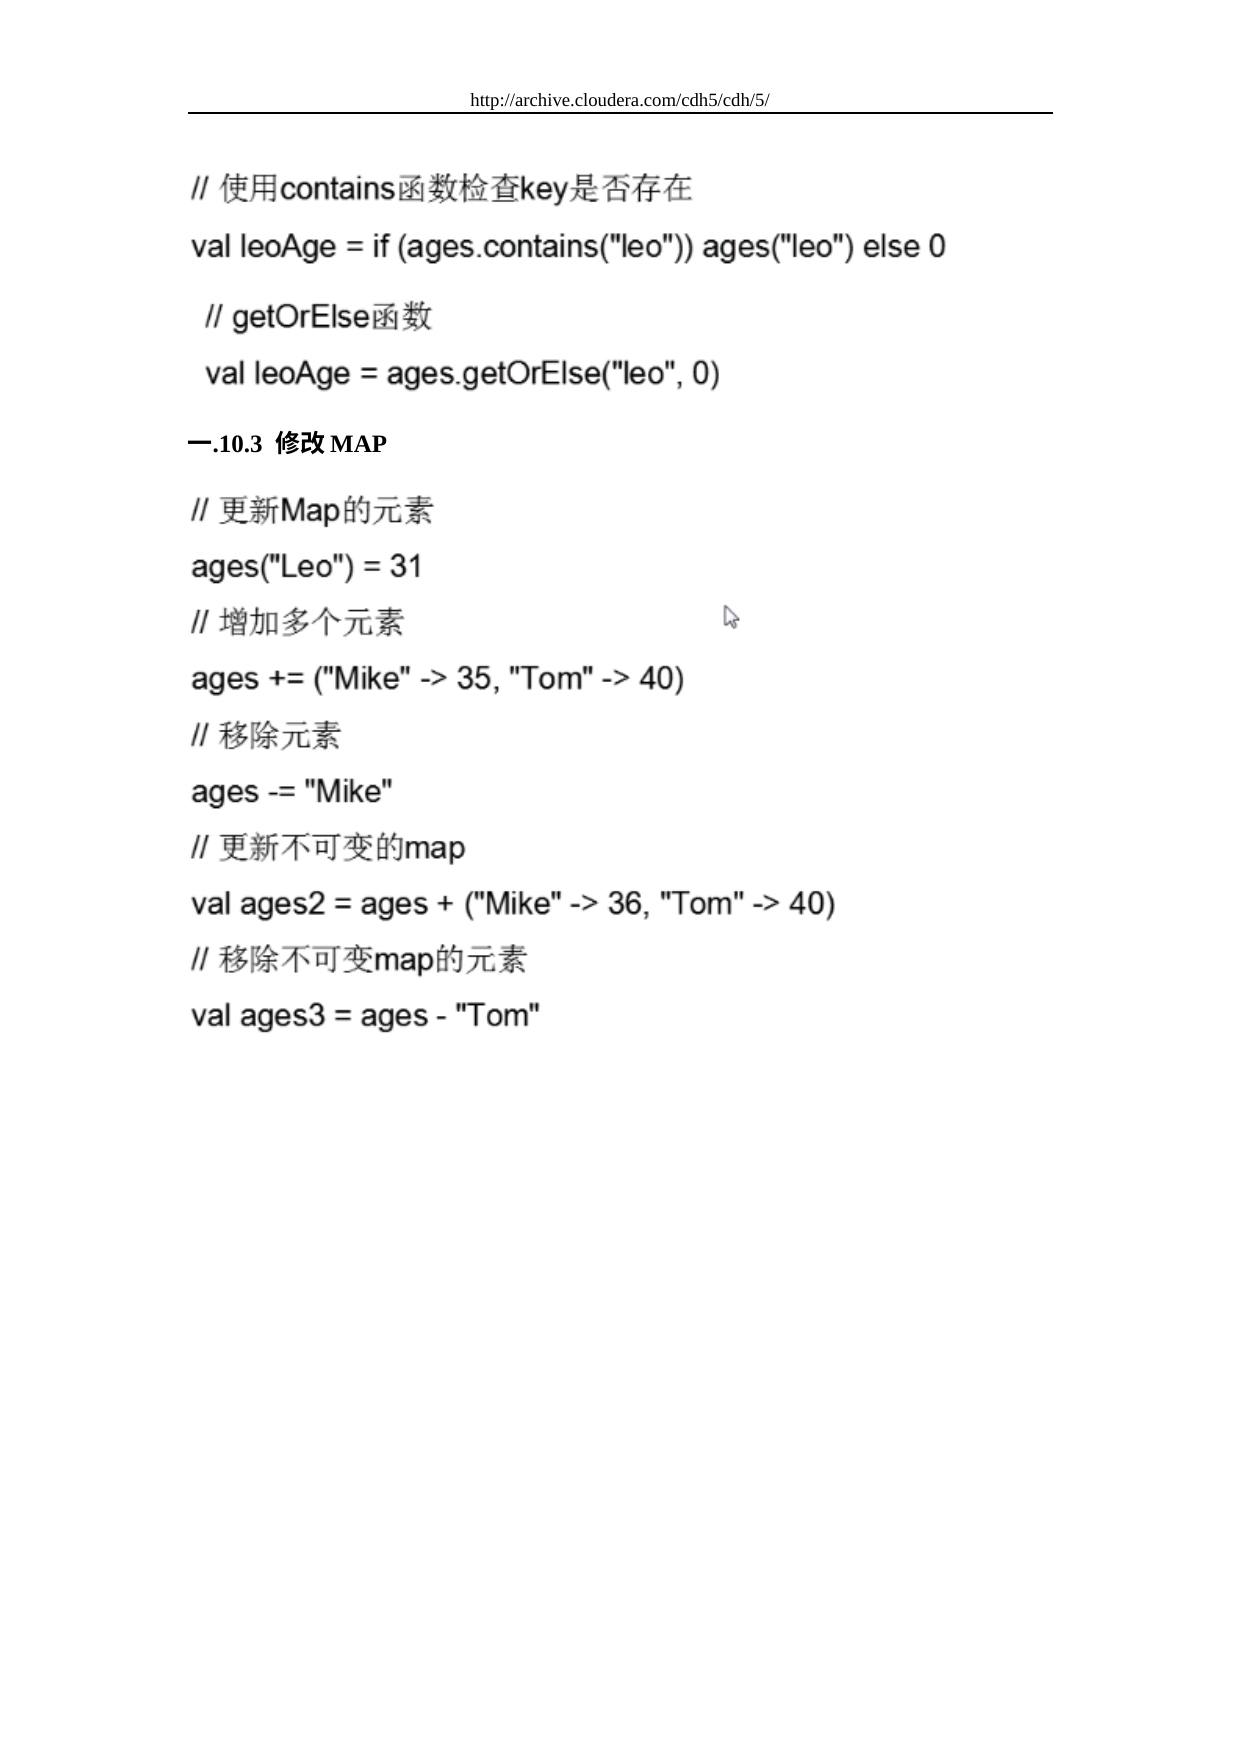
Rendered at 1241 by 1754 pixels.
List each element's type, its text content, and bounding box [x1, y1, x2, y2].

subtitle 修改MAP [187, 424, 1053, 460]
picture [187, 162, 955, 281]
picture [187, 485, 846, 1051]
picture [187, 287, 744, 401]
